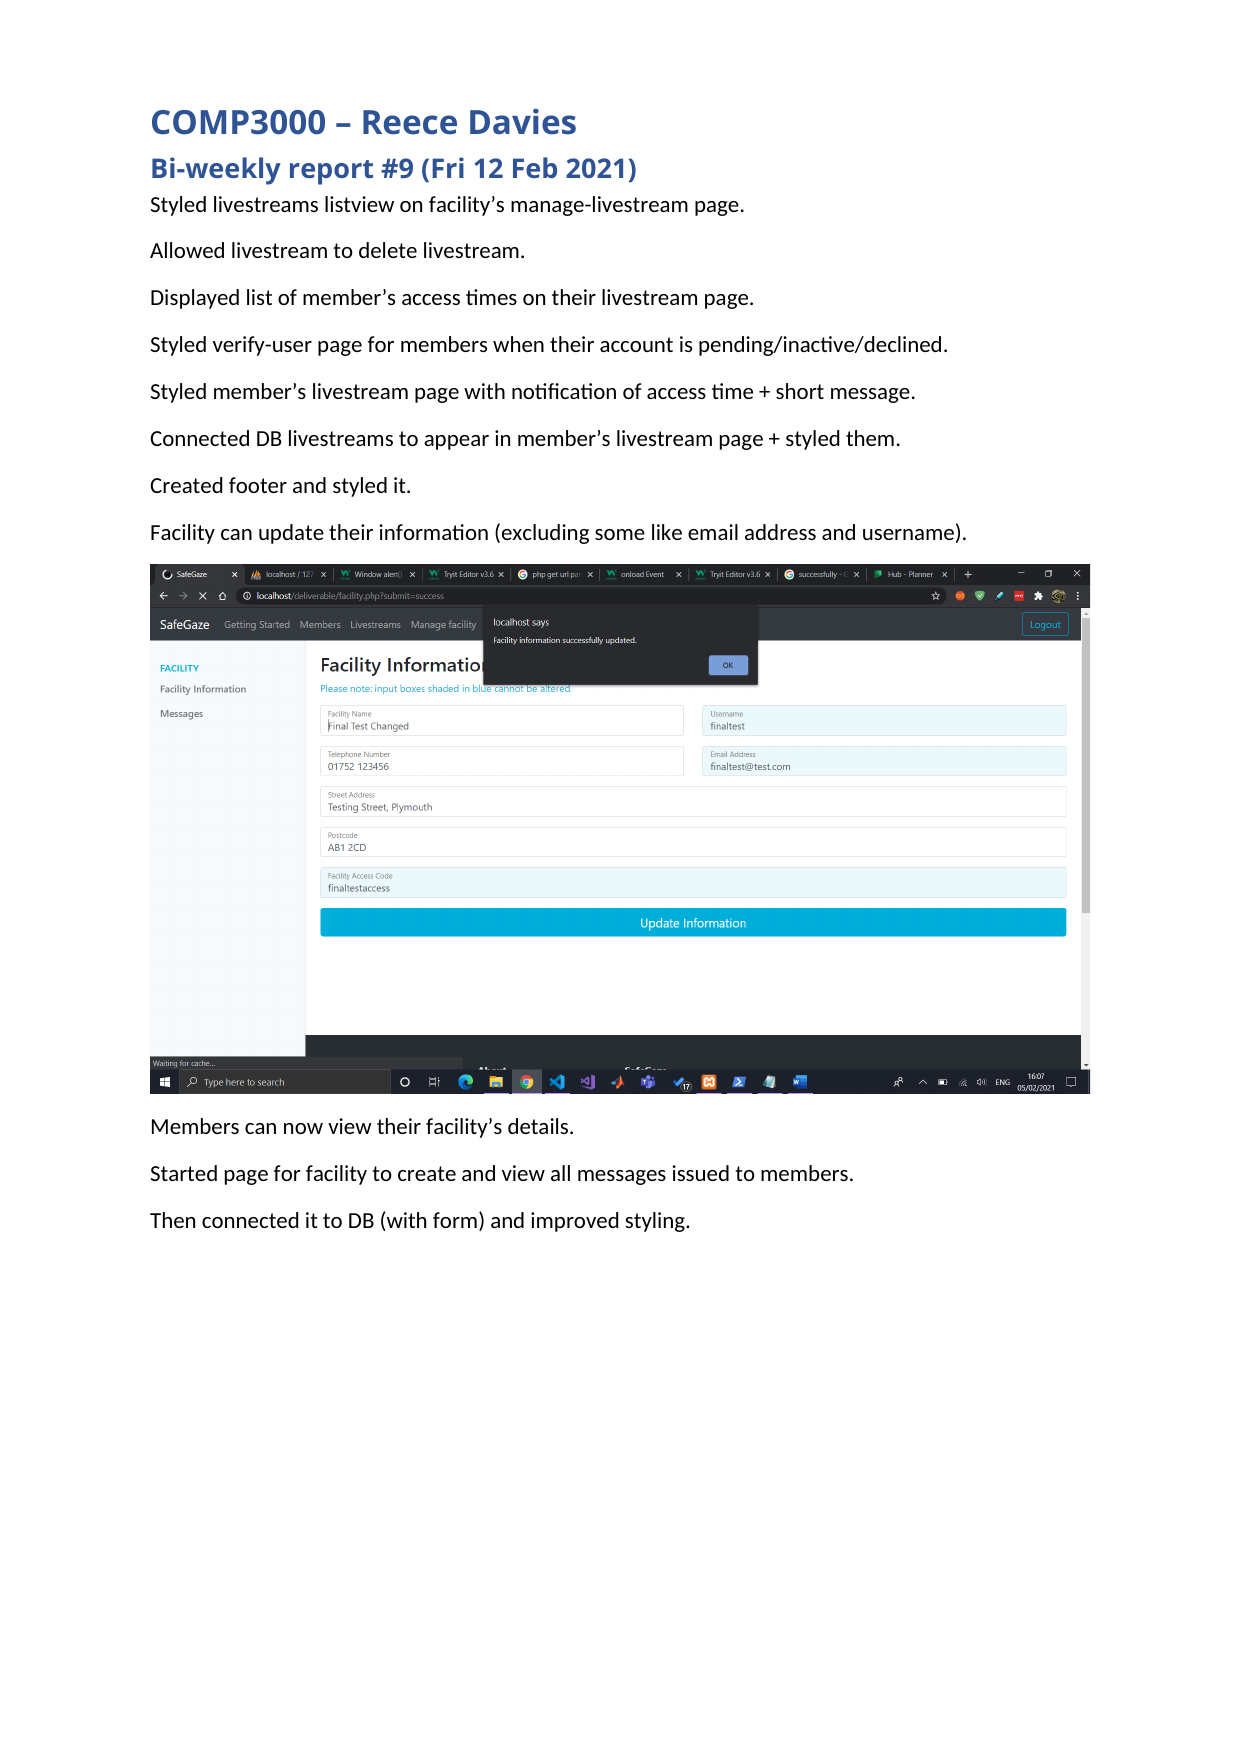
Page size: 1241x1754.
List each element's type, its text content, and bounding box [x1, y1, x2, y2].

text Created footer and styled it. [150, 471, 1090, 499]
text Connected DB livestreams to appear in member’s livestream page + styled them. [150, 424, 1090, 452]
text Facility can update their information (excluding some like email address and username). [150, 518, 1090, 546]
text Displayed list of member’s access times on their livestream page. [150, 283, 1090, 312]
text Started page for facility to create and view all messages issued to members. [150, 1159, 1090, 1187]
text Styled livestreams listview on facility’s manage-livestream page. [150, 190, 1090, 218]
subtitle Bi-weekly report #9 (Fri 12 Feb 2021) [150, 150, 1090, 187]
text Allowed livestream to delete livestream. [150, 237, 1090, 265]
text Styled verify-user page for members when their account is pending/inactive/declined. [150, 330, 1090, 358]
picture [150, 564, 1091, 1094]
text Members can now view their facility’s details. [150, 1112, 1090, 1141]
text Styled member’s livestream page with notification of access time + short message. [150, 377, 1090, 405]
text Then connected it to DB (with form) and improved styling. [150, 1206, 1090, 1234]
